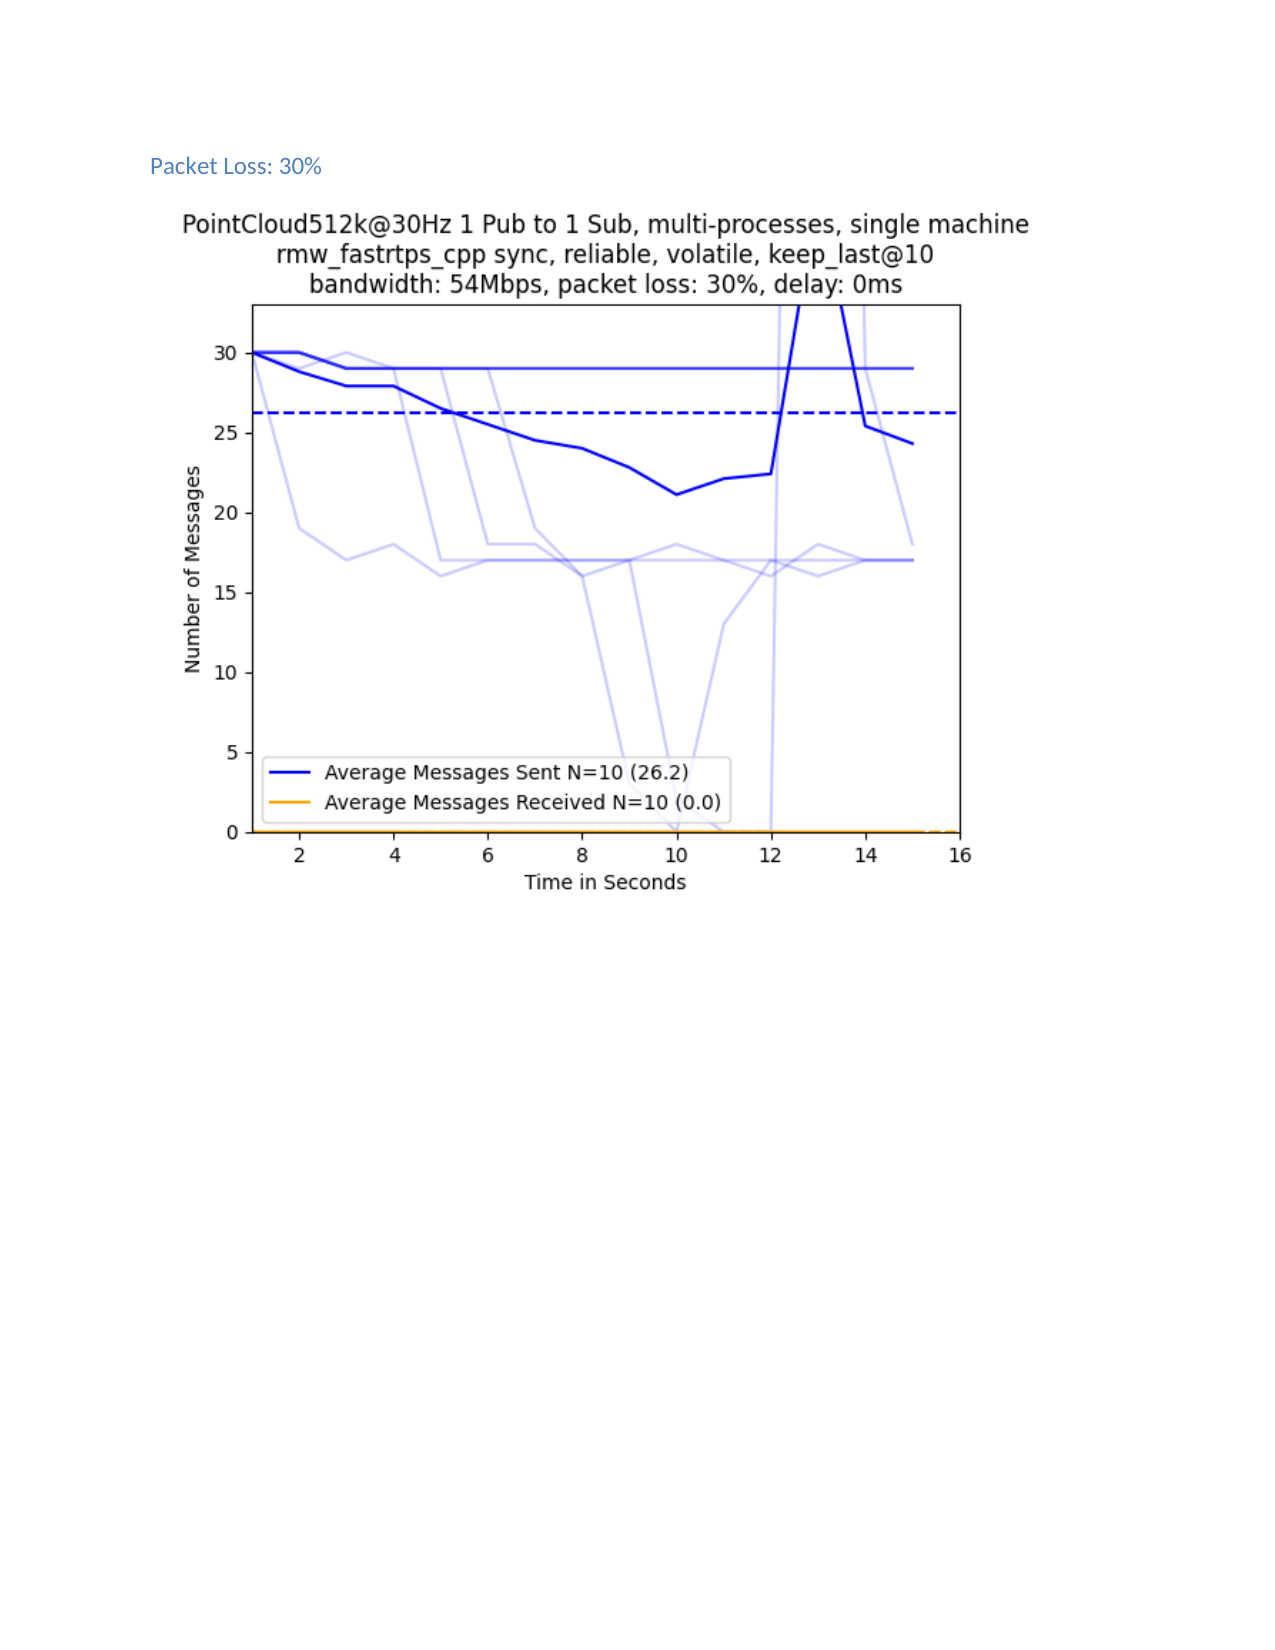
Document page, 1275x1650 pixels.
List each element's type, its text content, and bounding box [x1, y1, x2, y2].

subtitle Packet Loss: 30% [150, 150, 1125, 181]
picture [168, 199, 1044, 908]
